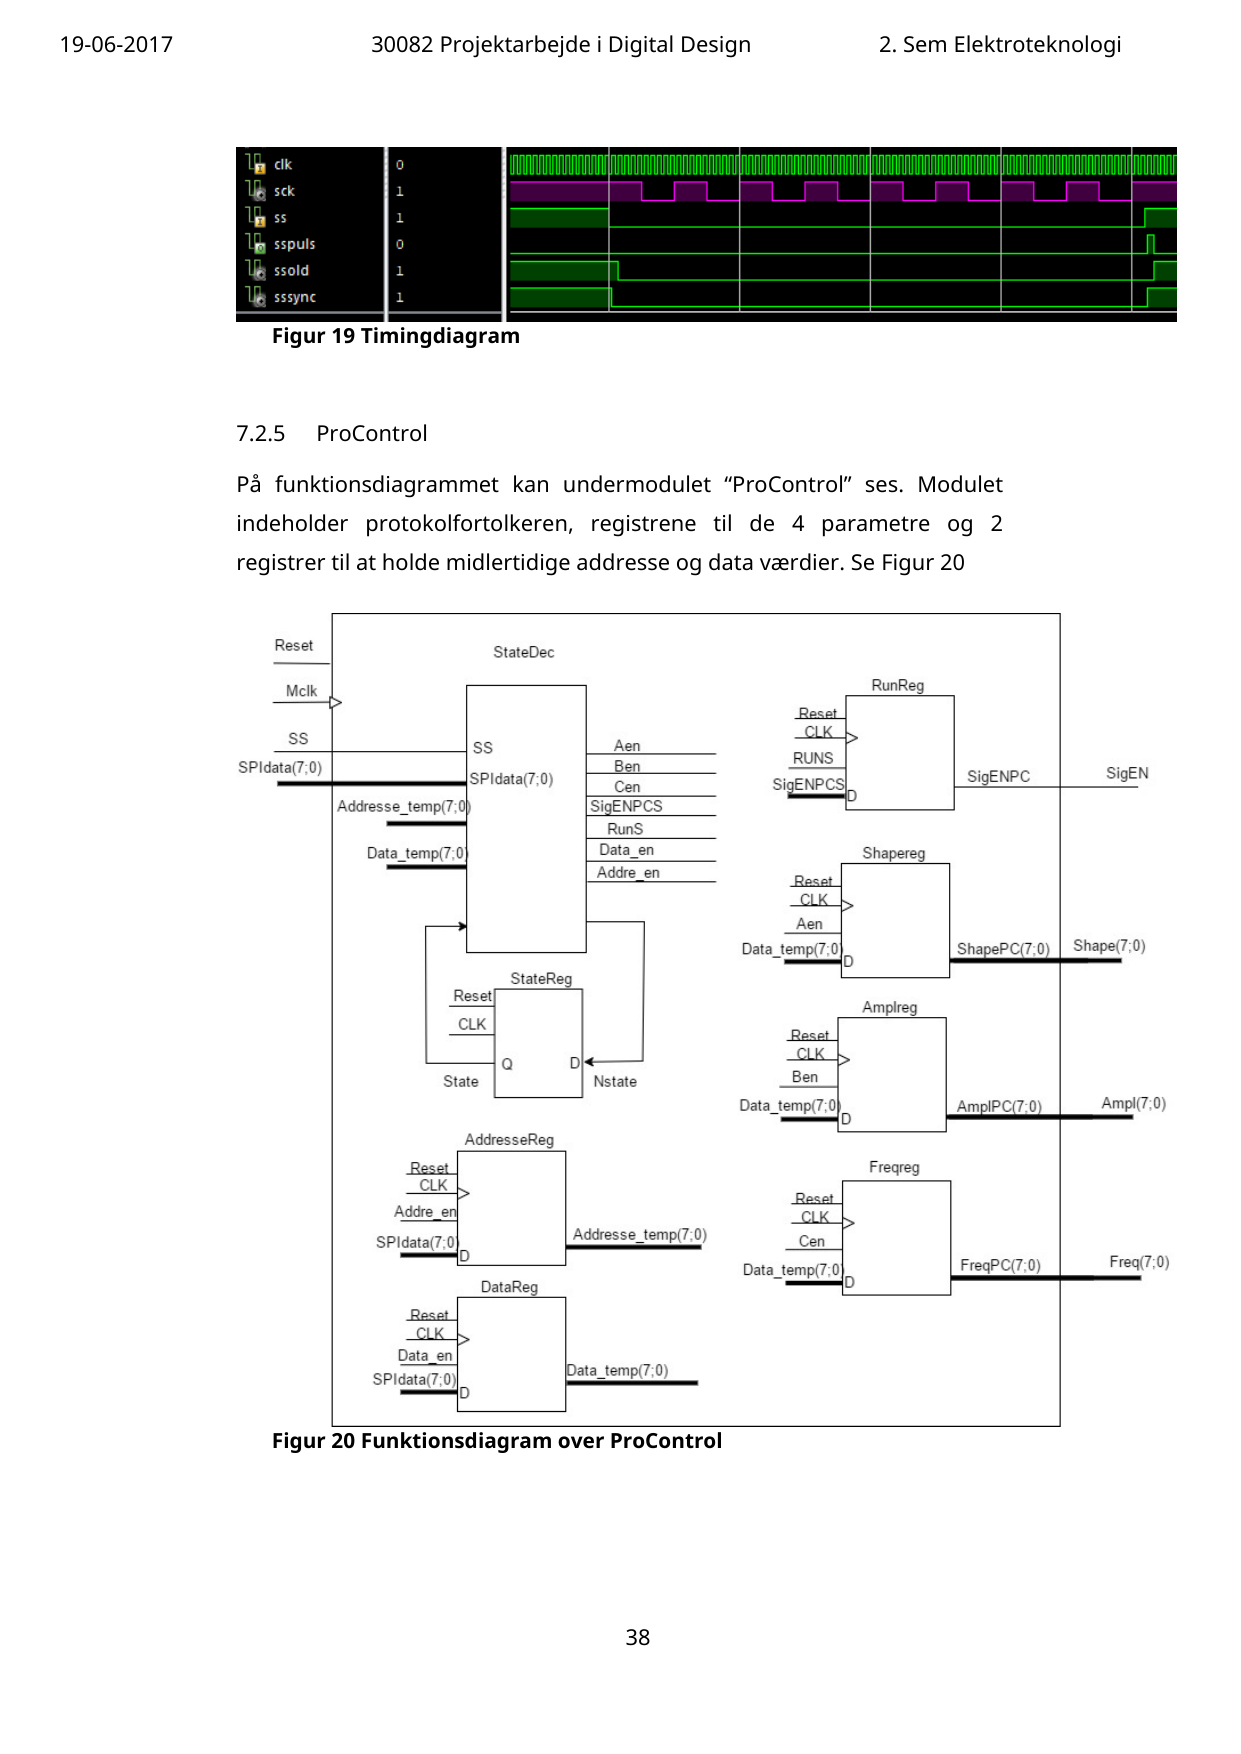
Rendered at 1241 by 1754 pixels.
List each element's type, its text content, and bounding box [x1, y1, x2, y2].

text Figur 19 Timingdiagram [236, 322, 1004, 350]
subtitle ProControl [236, 418, 1004, 448]
picture [236, 147, 1177, 322]
text Figur 20 Funktionsdiagram over ProControl [236, 1427, 1004, 1455]
picture [236, 613, 1177, 1427]
text På funktionsdiagrammet kan undermodulet “ProControl” ses. Modulet indeholder protokolfortolkeren, registrene til de 4 parametre og 2 registrer til at holde midlertidige addresse og data værdier. Se Figur 20 [236, 469, 1004, 576]
